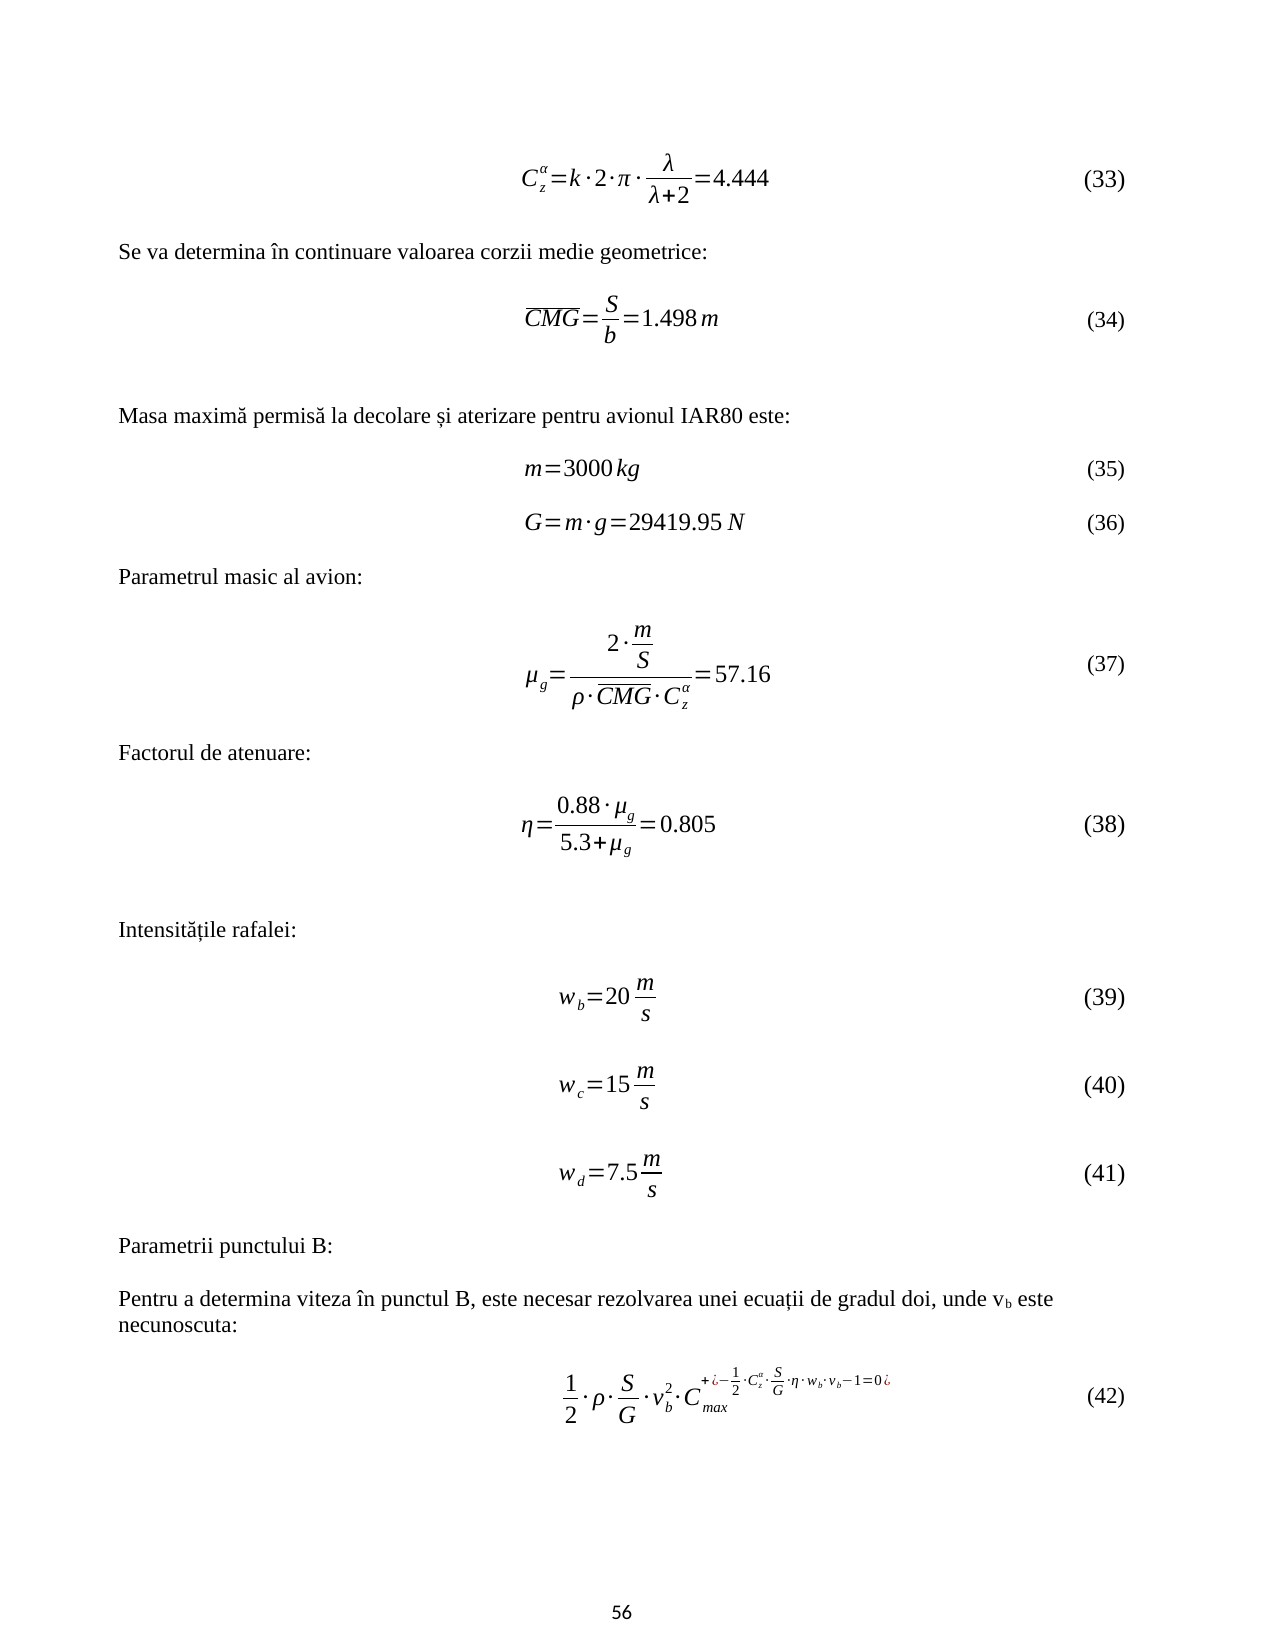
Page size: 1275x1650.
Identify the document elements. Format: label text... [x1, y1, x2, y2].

text (35) [118, 455, 1125, 482]
text (40) [118, 1056, 1125, 1115]
text (38) [118, 792, 1125, 858]
text (37) [118, 616, 1125, 713]
text (41) [118, 1144, 1125, 1203]
text Parametrul masic al avion: [118, 563, 1125, 589]
text Factorul de atenuare: [118, 739, 1125, 766]
text Pentru a determina viteza în punctul B, este necesar rezolvarea unei ecuații de gradul doi, unde vb este necunoscuta: [118, 1284, 1125, 1337]
text (36) [118, 509, 1125, 537]
text (39) [118, 969, 1125, 1028]
text (42) [118, 1364, 1125, 1429]
text (33) [118, 150, 1125, 209]
text Masa maximă permisă la decolare și aterizare pentru avionul IAR80 este: [118, 402, 1125, 428]
text (34) [118, 290, 1125, 349]
text Se va determina în continuare valoarea corzii medie geometrice: [118, 238, 1125, 264]
text Parametrii punctului B: [118, 1232, 1125, 1258]
text Intensitățile rafalei: [118, 916, 1125, 942]
